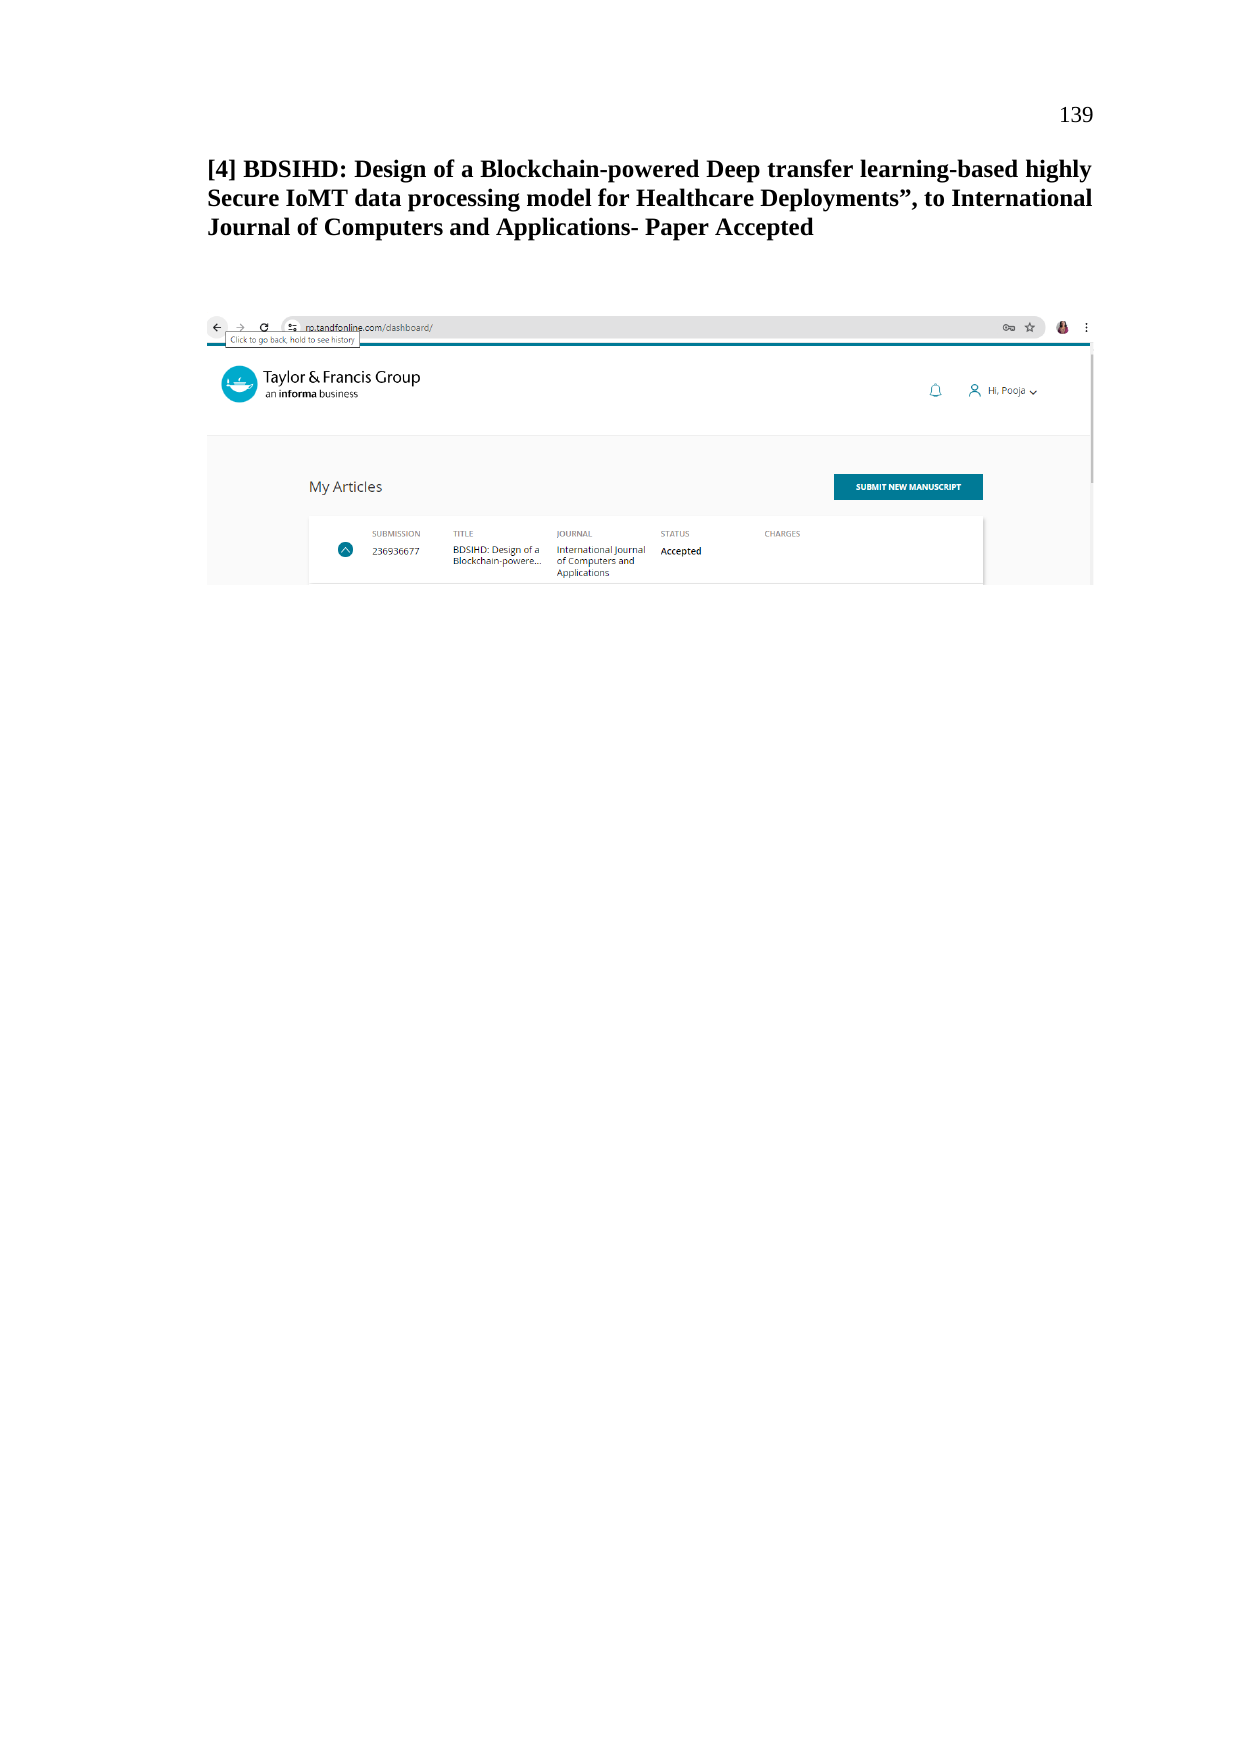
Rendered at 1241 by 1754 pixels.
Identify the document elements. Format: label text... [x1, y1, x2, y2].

text [4] BDSIHD: Design of a Blockchain-powered Deep transfer learning-based highly Secure IoMT data processing model for Healthcare Deployments”, to International Journal of Computers and Applications- Paper Accepted [207, 154, 1093, 240]
picture [207, 312, 1094, 585]
